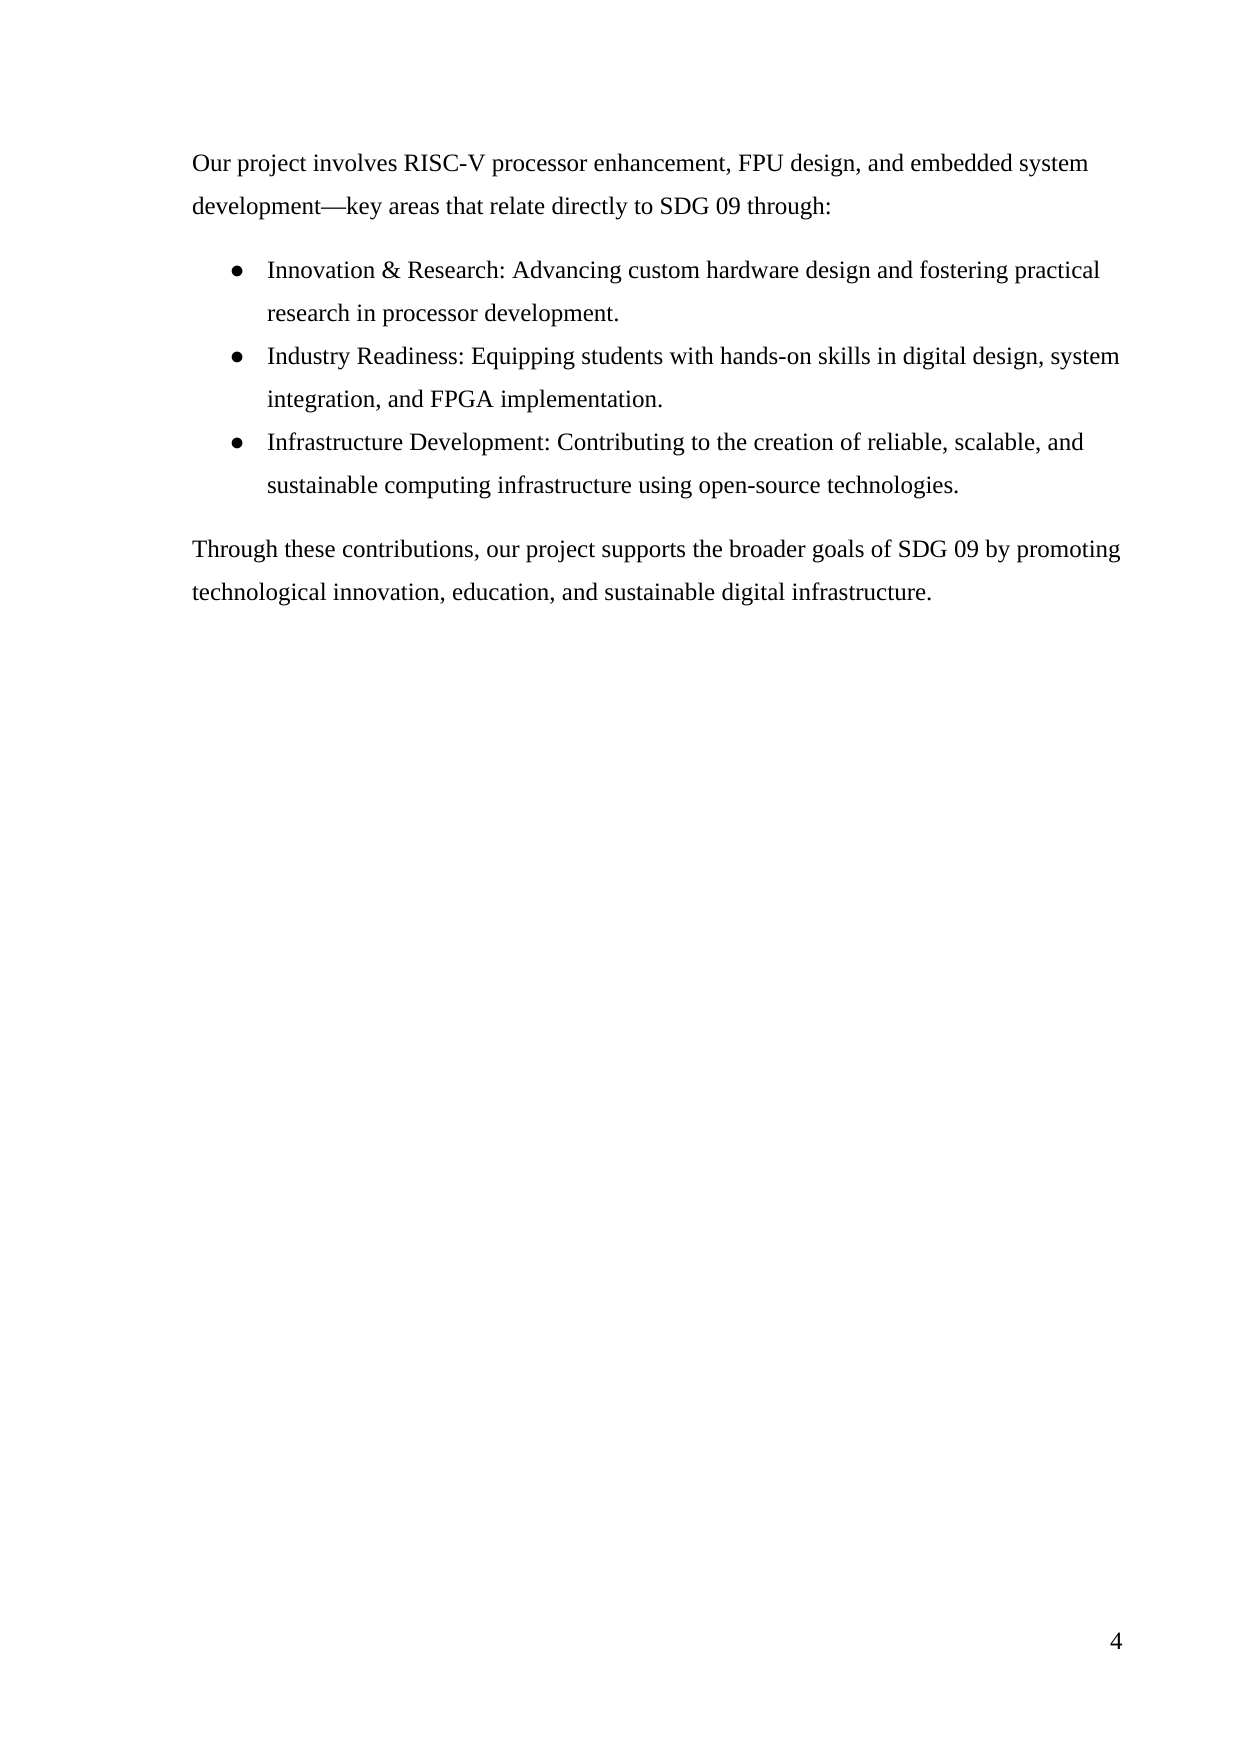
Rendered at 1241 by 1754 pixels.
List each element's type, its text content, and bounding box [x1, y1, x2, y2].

text Our project involves RISC-V processor enhancement, FPU design, and embedded system development—key areas that relate directly to SDG 09 through: [192, 148, 1122, 219]
list Infrastructure Development: Contributing to the creation of reliable, scalable, and sustainable computing infrastructure using open-source technologies. [229, 427, 1122, 499]
text Through these contributions, our project supports the broader goals of SDG 09 by promoting technological innovation, education, and sustainable digital infrastructure. [192, 534, 1122, 606]
list Industry Readiness: Equipping students with hands-on skills in digital design, system integration, and FPGA implementation. [229, 341, 1122, 413]
list Innovation & Research: Advancing custom hardware design and fostering practical research in processor development. [229, 255, 1122, 327]
